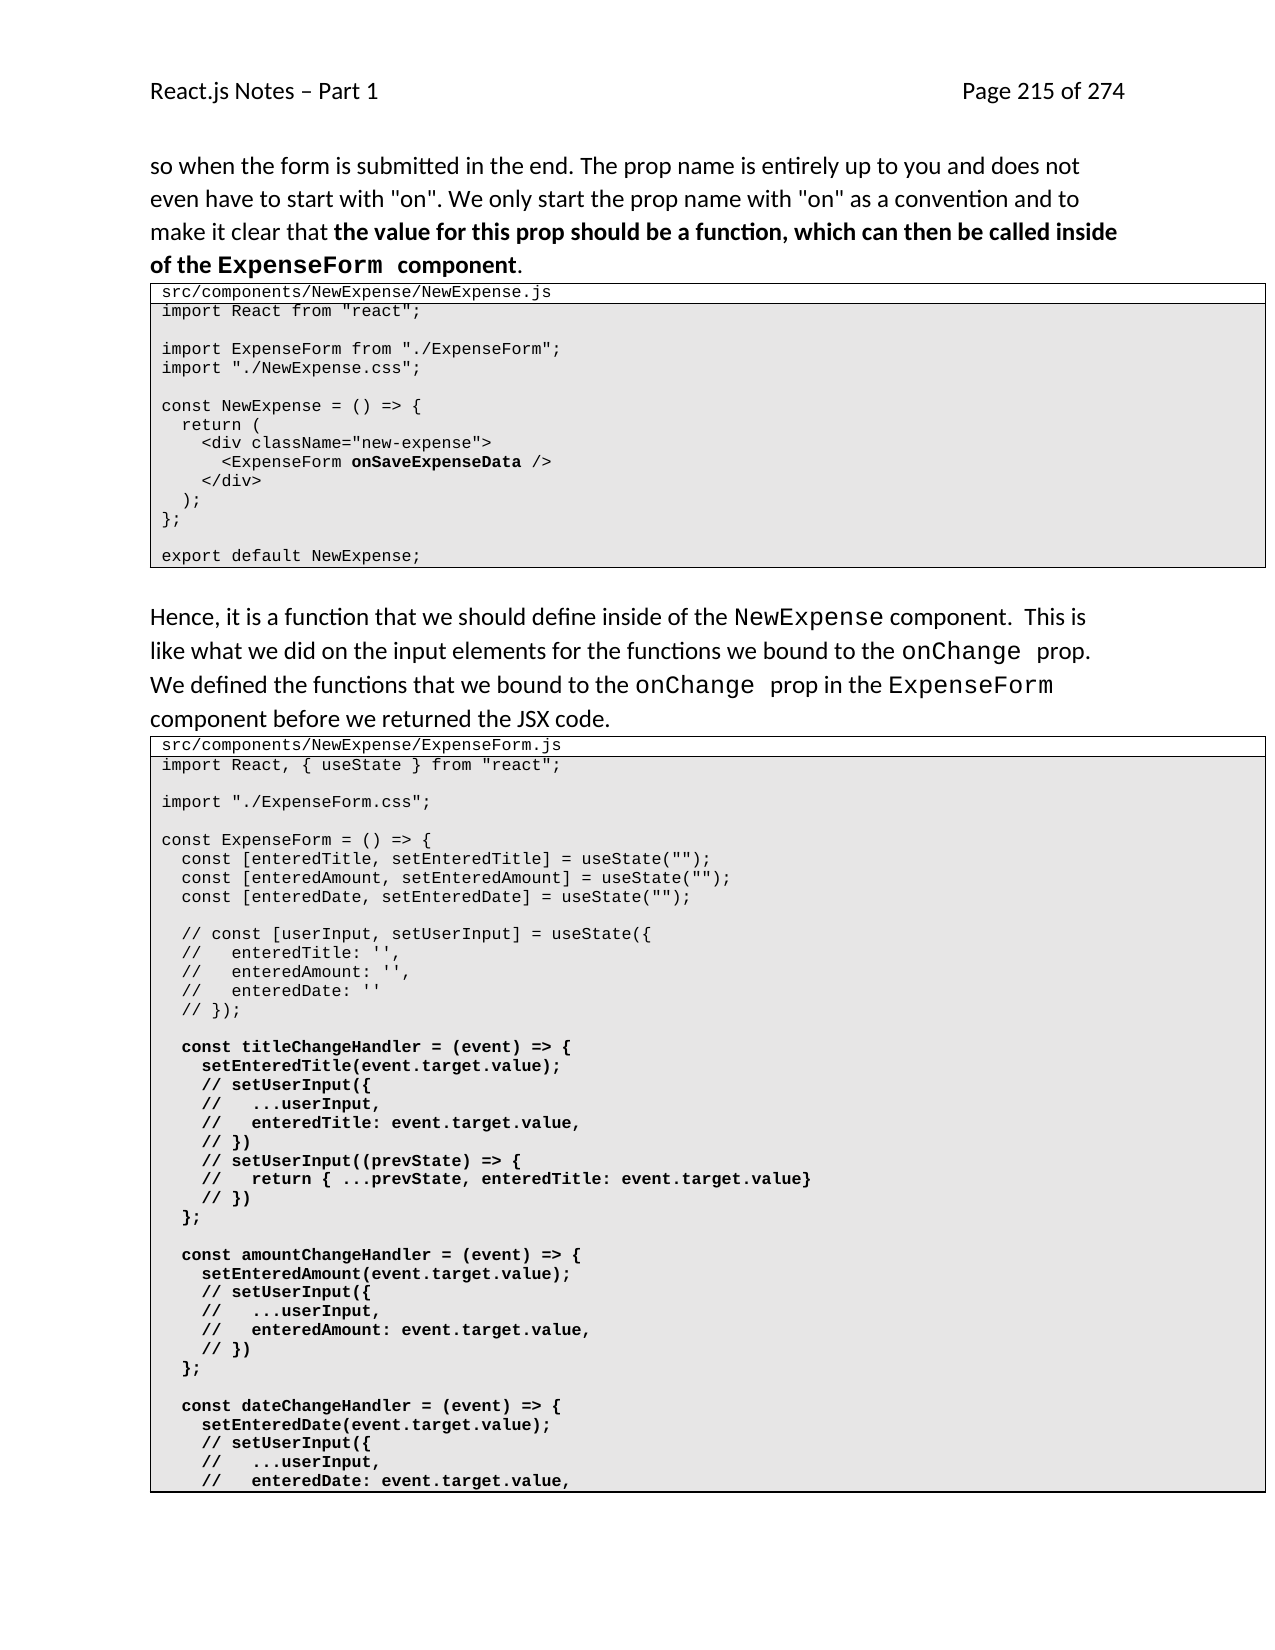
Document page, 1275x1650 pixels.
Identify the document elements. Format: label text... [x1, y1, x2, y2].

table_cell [151, 757, 1265, 1491]
table_header src/components/NewExpense/NewExpense.js [151, 284, 1265, 302]
table_header src/components/NewExpense/ExpenseForm.js [151, 737, 1265, 756]
table_cell import React from "react"; import ExpenseForm from "./ExpenseForm"; import "./NewExpense.css"; const NewExpense = () => { return ( <div className="new-expense"> <ExpenseForm onSaveExpenseData /> </div> ); }; export default NewExpense; [151, 304, 1265, 567]
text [150, 150, 1125, 281]
text Hence, it is a function that we should define inside of the NewExpense component. This is like what we did on the input elements for the functions we bound to the onChange prop. We defined the functions that we bound to the onChange prop in the ExpenseForm component before we returned the JSX code. [150, 601, 1125, 734]
